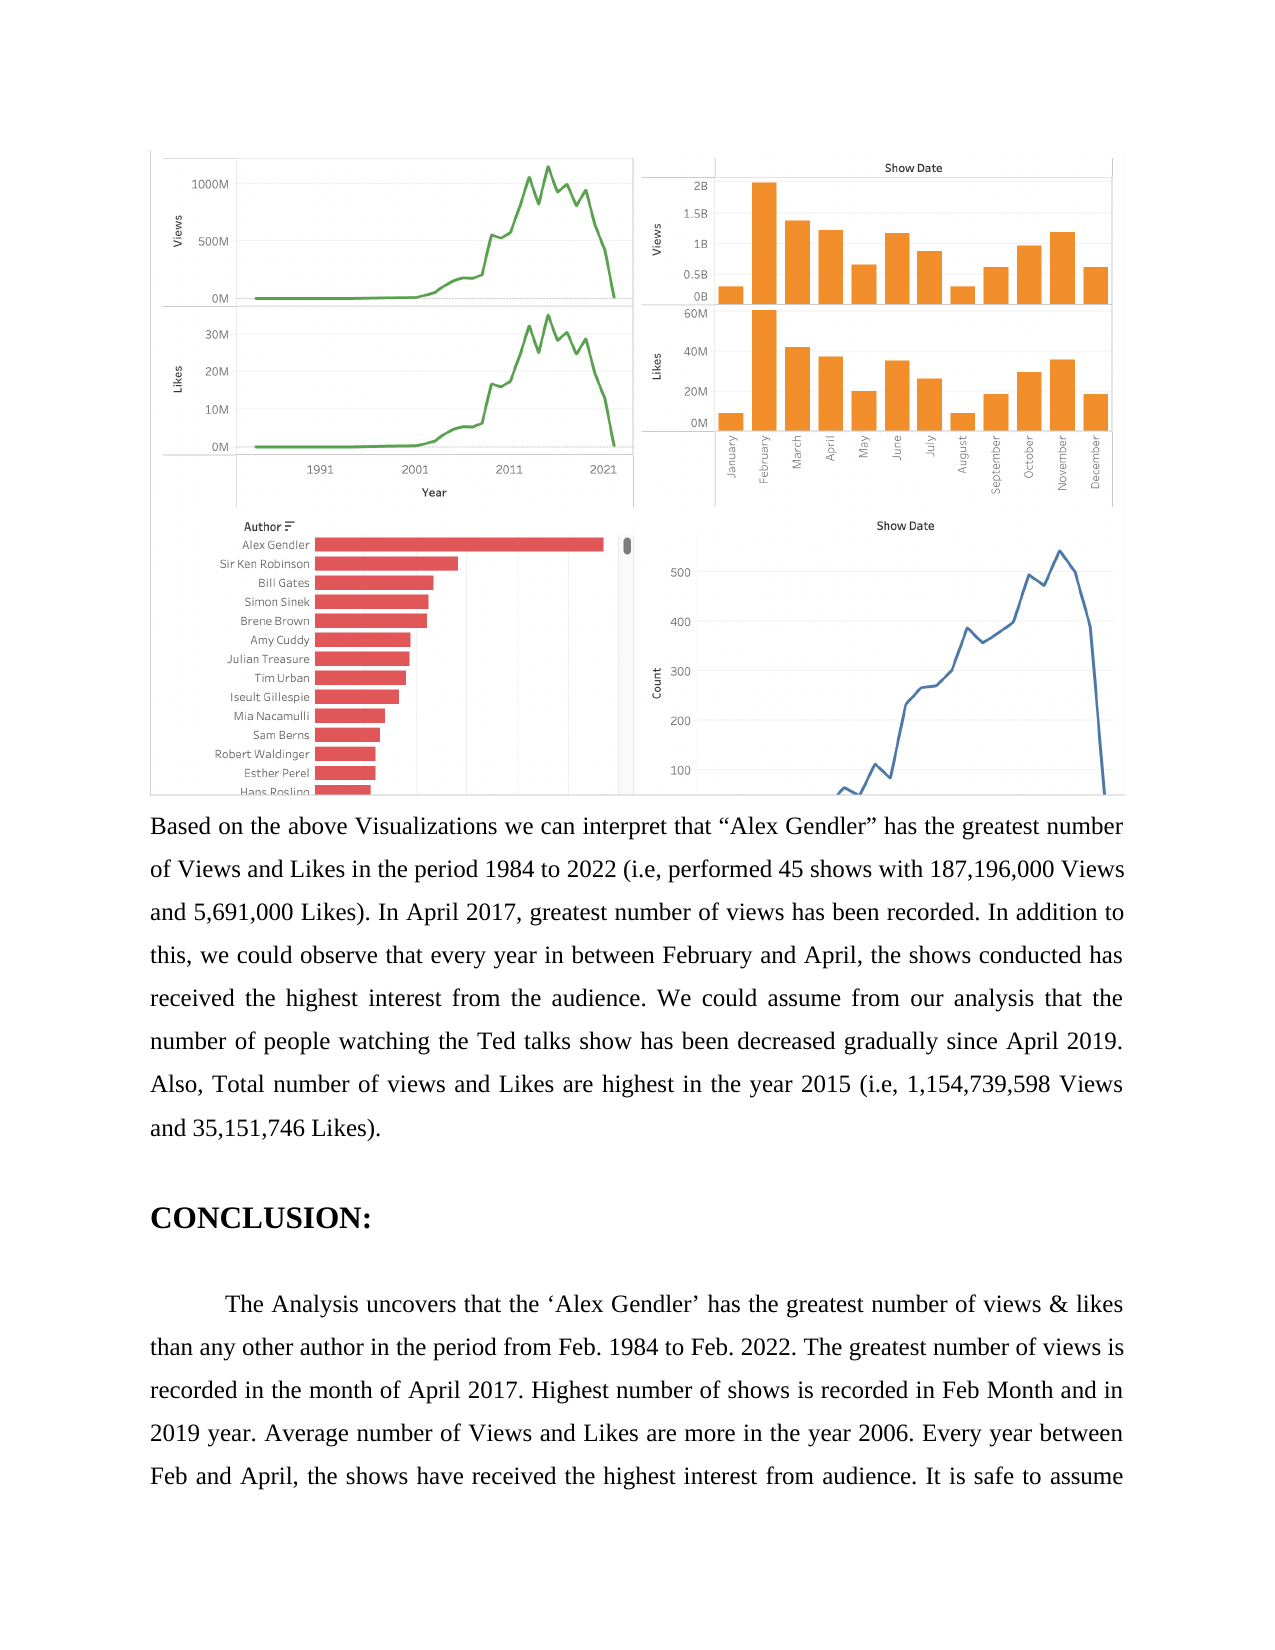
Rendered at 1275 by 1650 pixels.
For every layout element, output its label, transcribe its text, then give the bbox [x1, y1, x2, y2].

text Based on the above Visualizations we can interpret that “Alex Gendler” has the greatest number of Views and Likes in the period 1984 to 2022 (i.e, performed 45 shows with 187,196,000 Views and 5,691,000 Likes). In April 2017, greatest number of views has been recorded. In addition to this, we could observe that every year in between February and April, the shows conducted has received the highest interest from the audience. We could assume from our analysis that the number of people watching the Ted talks show has been decreased gradually since April 2019. Also, Total number of views and Likes are highest in the year 2015 (i.e, 1,154,739,598 Views and 35,151,746 Likes). [150, 811, 1125, 1141]
text CONCLUSION: [150, 1199, 1125, 1235]
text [150, 1289, 1125, 1490]
picture [150, 150, 1125, 796]
